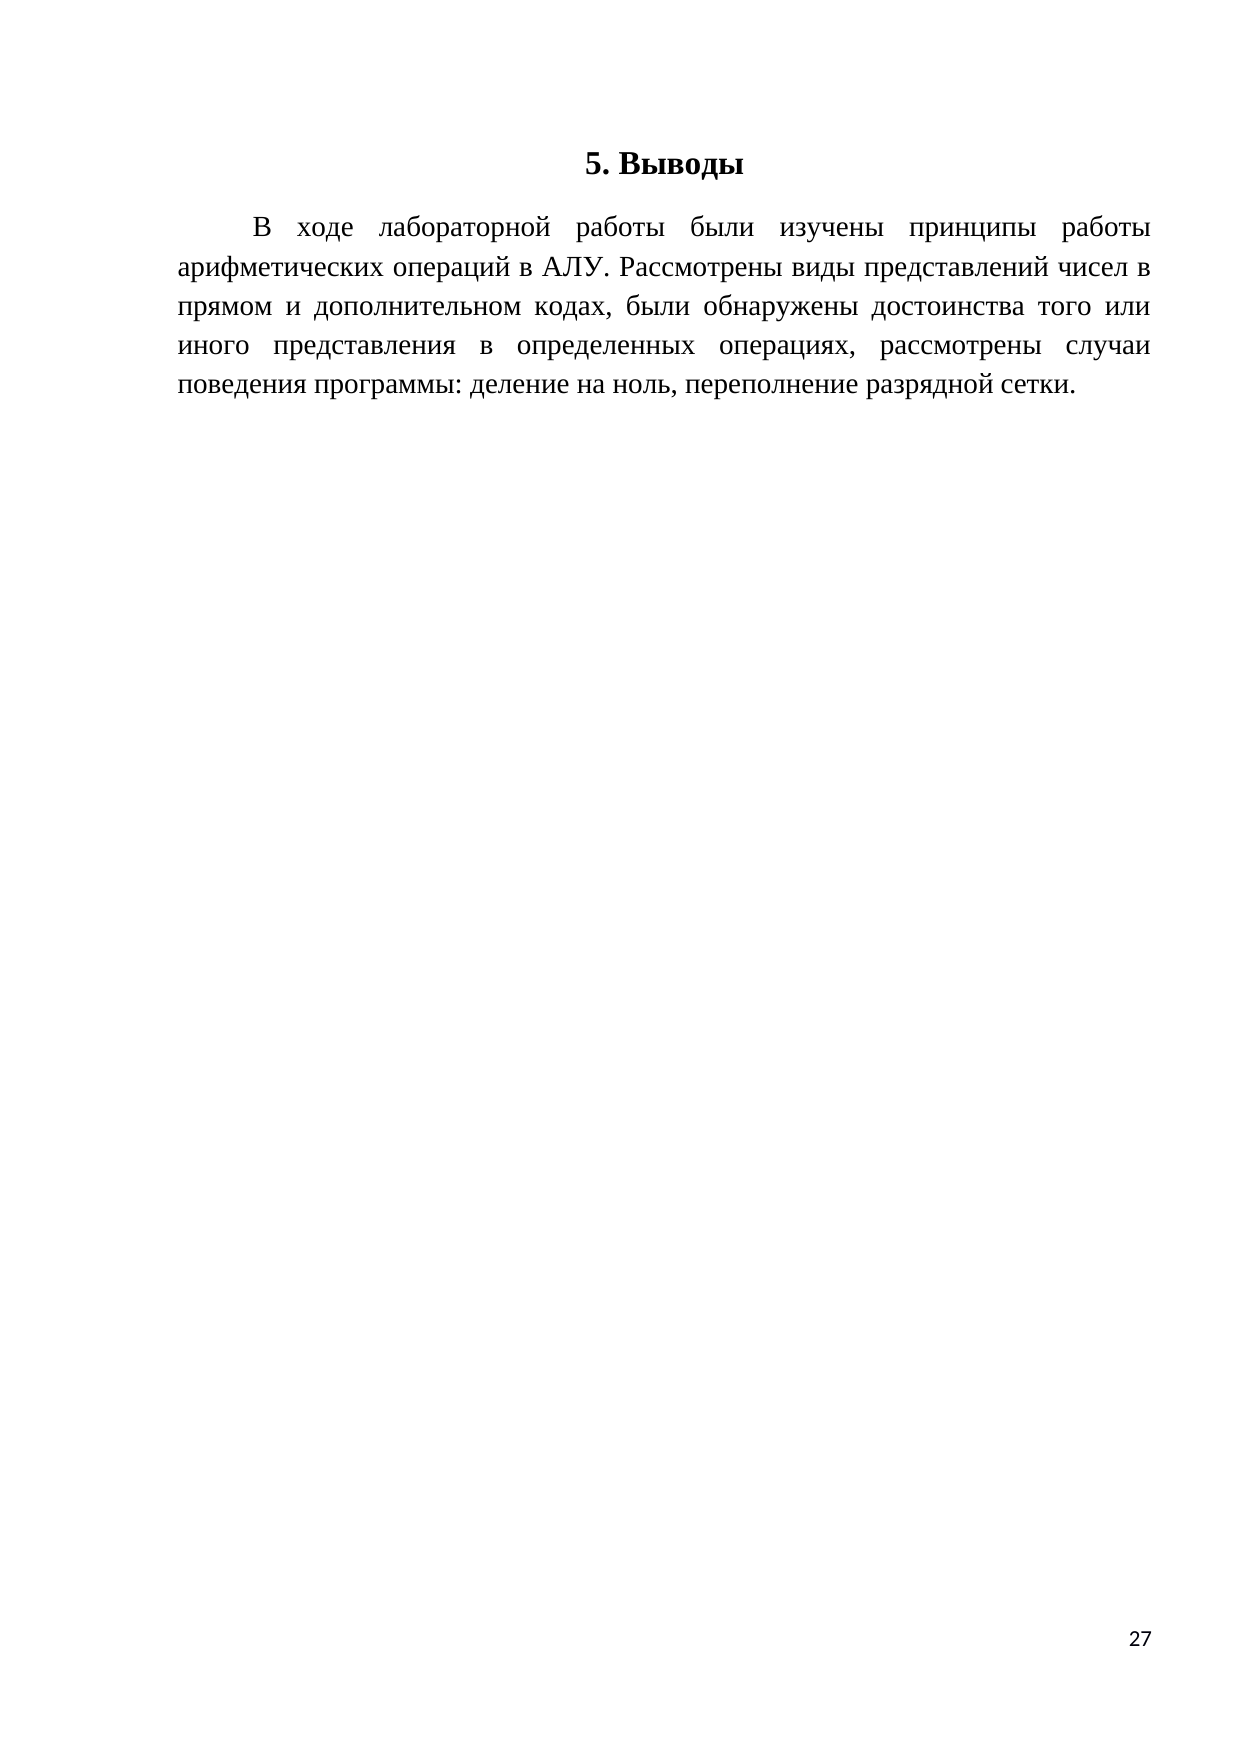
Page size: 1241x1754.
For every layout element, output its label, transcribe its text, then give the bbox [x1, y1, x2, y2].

text В ходе лабораторной работы были изучены принципы работы арифметических операций в АЛУ. Рассмотрены виды представлений чисел в прямом и дополнительном кодах, были обнаружены достоинства того или иного представления в определенных операциях, рассмотрены случаи поведения программы: деление на ноль, переполнение разрядной сетки. [177, 209, 1152, 400]
subtitle 5. Выводы [177, 143, 1152, 181]
